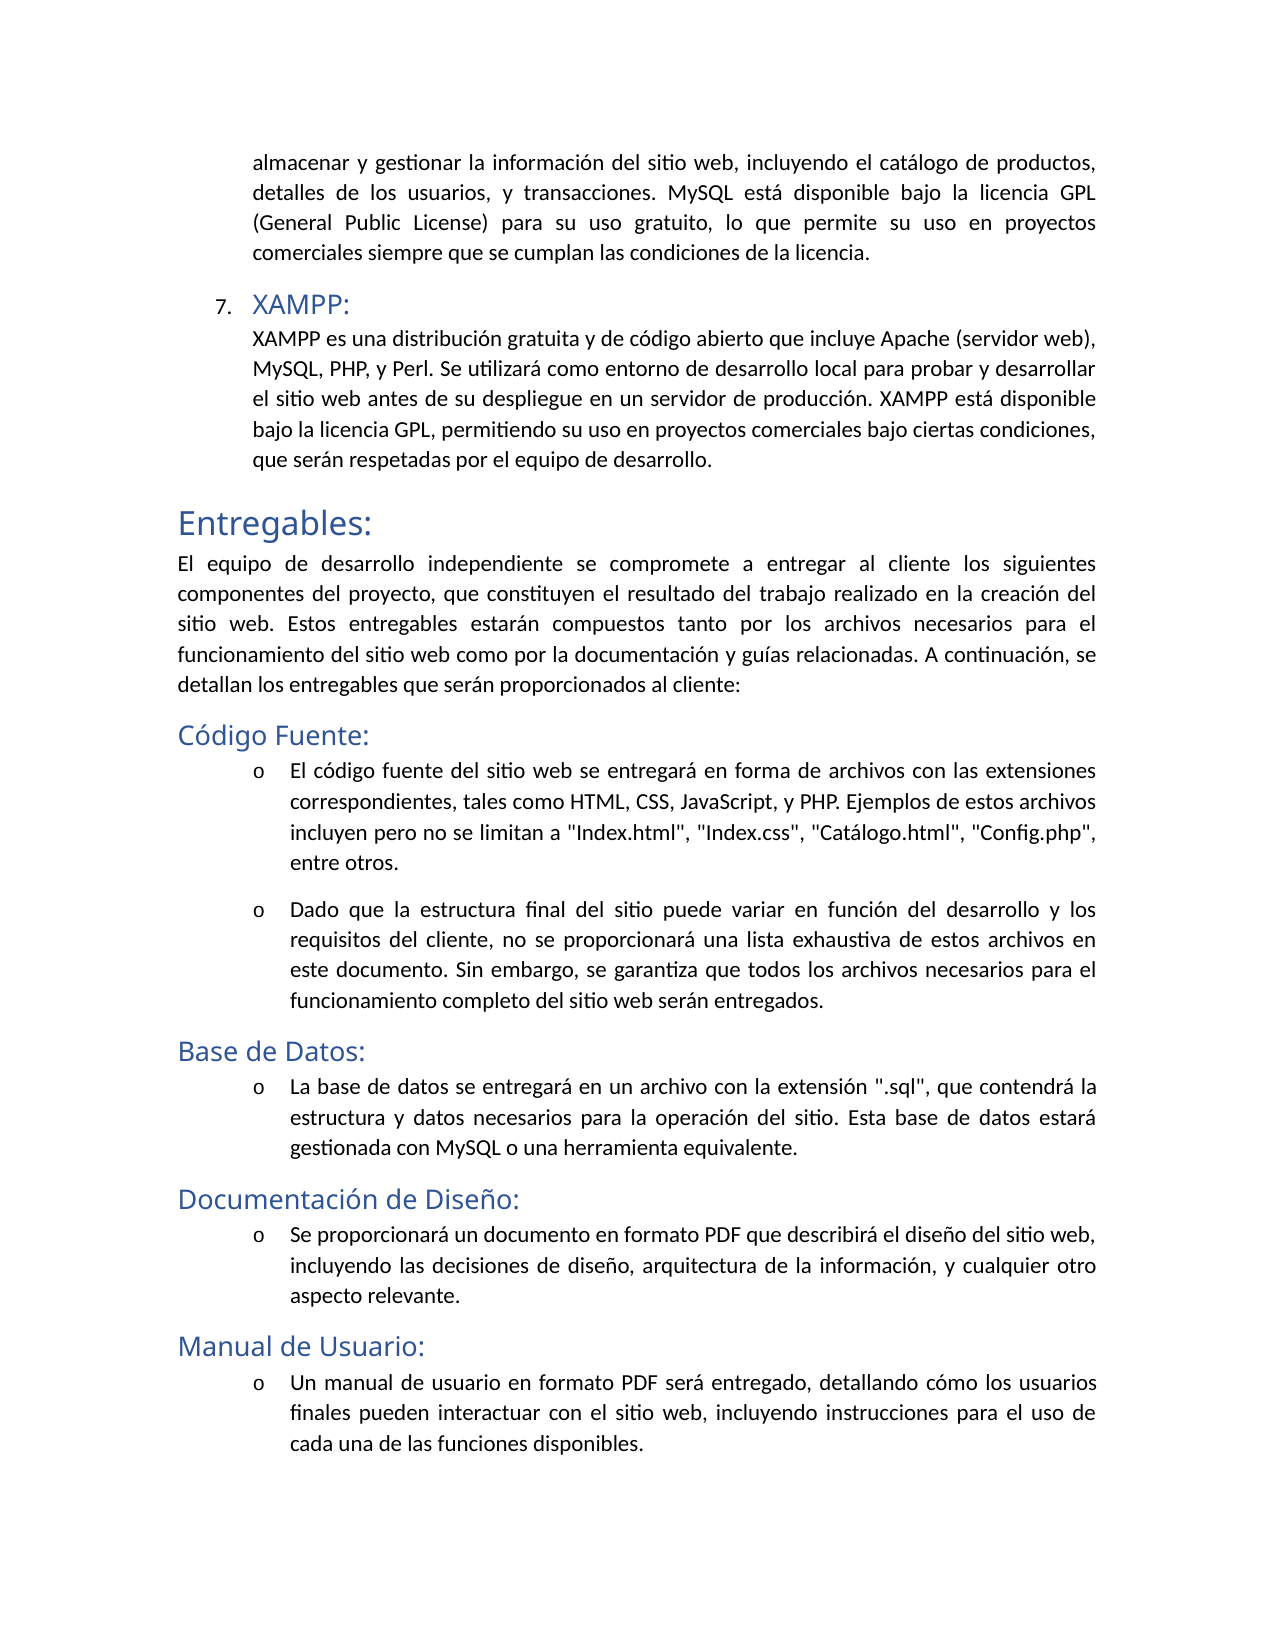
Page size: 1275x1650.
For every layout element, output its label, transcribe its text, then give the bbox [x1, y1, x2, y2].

subtitle Base de Datos: [177, 1033, 1098, 1069]
subtitle Código Fuente: [177, 717, 1098, 754]
subtitle Documentación de Diseño: [177, 1180, 1098, 1217]
list La base de datos se entregará en un archivo con la extensión ".sql", que contendrá la estructura y datos necesarios para la operación del sitio. Esta base de datos estará gestionada con MySQL o una herramienta equivalente. [252, 1072, 1098, 1161]
list Un manual de usuario en formato PDF será entregado, detallando cómo los usuarios finales pueden interactuar con el sitio web, incluyendo instrucciones para el uso de cada una de las funciones disponibles. [252, 1368, 1098, 1457]
list El código fuente del sitio web se entregará en forma de archivos con las extensiones correspondientes, tales como HTML, CSS, JavaScript, y PHP. Ejemplos de estos archivos incluyen pero no se limitan a "Index.html", "Index.css", "Catálogo.html", "Config.php", entre otros. [252, 757, 1098, 876]
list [215, 148, 1098, 266]
list Dado que la estructura final del sitio puede variar en función del desarrollo y los requisitos del cliente, no se proporcionará una lista exhaustiva de estos archivos en este documento. Sin embargo, se garantiza que todos los archivos necesarios para el funcionamiento completo del sitio web serán entregados. [252, 895, 1098, 1014]
subtitle Manual de Usuario: [177, 1328, 1098, 1365]
subtitle Entregables: [177, 500, 1098, 546]
list XAMPP: XAMPP es una distribución gratuita y de código abierto que incluye Apache (servidor web), MySQL, PHP, y Perl. Se utilizará como entorno de desarrollo local para probar y desarrollar el sitio web antes de su despliegue en un servidor de producción. XAMPP está disponible bajo la licencia GPL, permitiendo su uso en proyectos comerciales bajo ciertas condiciones, que serán respetadas por el equipo de desarrollo. [215, 285, 1098, 473]
text El equipo de desarrollo independiente se compromete a entregar al cliente los siguientes componentes del proyecto, que constituyen el resultado del trabajo realizado en la creación del sitio web. Estos entregables estarán compuestos tanto por los archivos necesarios para el funcionamiento del sitio web como por la documentación y guías relacionadas. A continuación, se detallan los entregables que serán proporcionados al cliente: [177, 549, 1098, 698]
list Se proporcionará un documento en formato PDF que describirá el diseño del sitio web, incluyendo las decisiones de diseño, arquitectura de la información, y cualquier otro aspecto relevante. [252, 1220, 1098, 1309]
